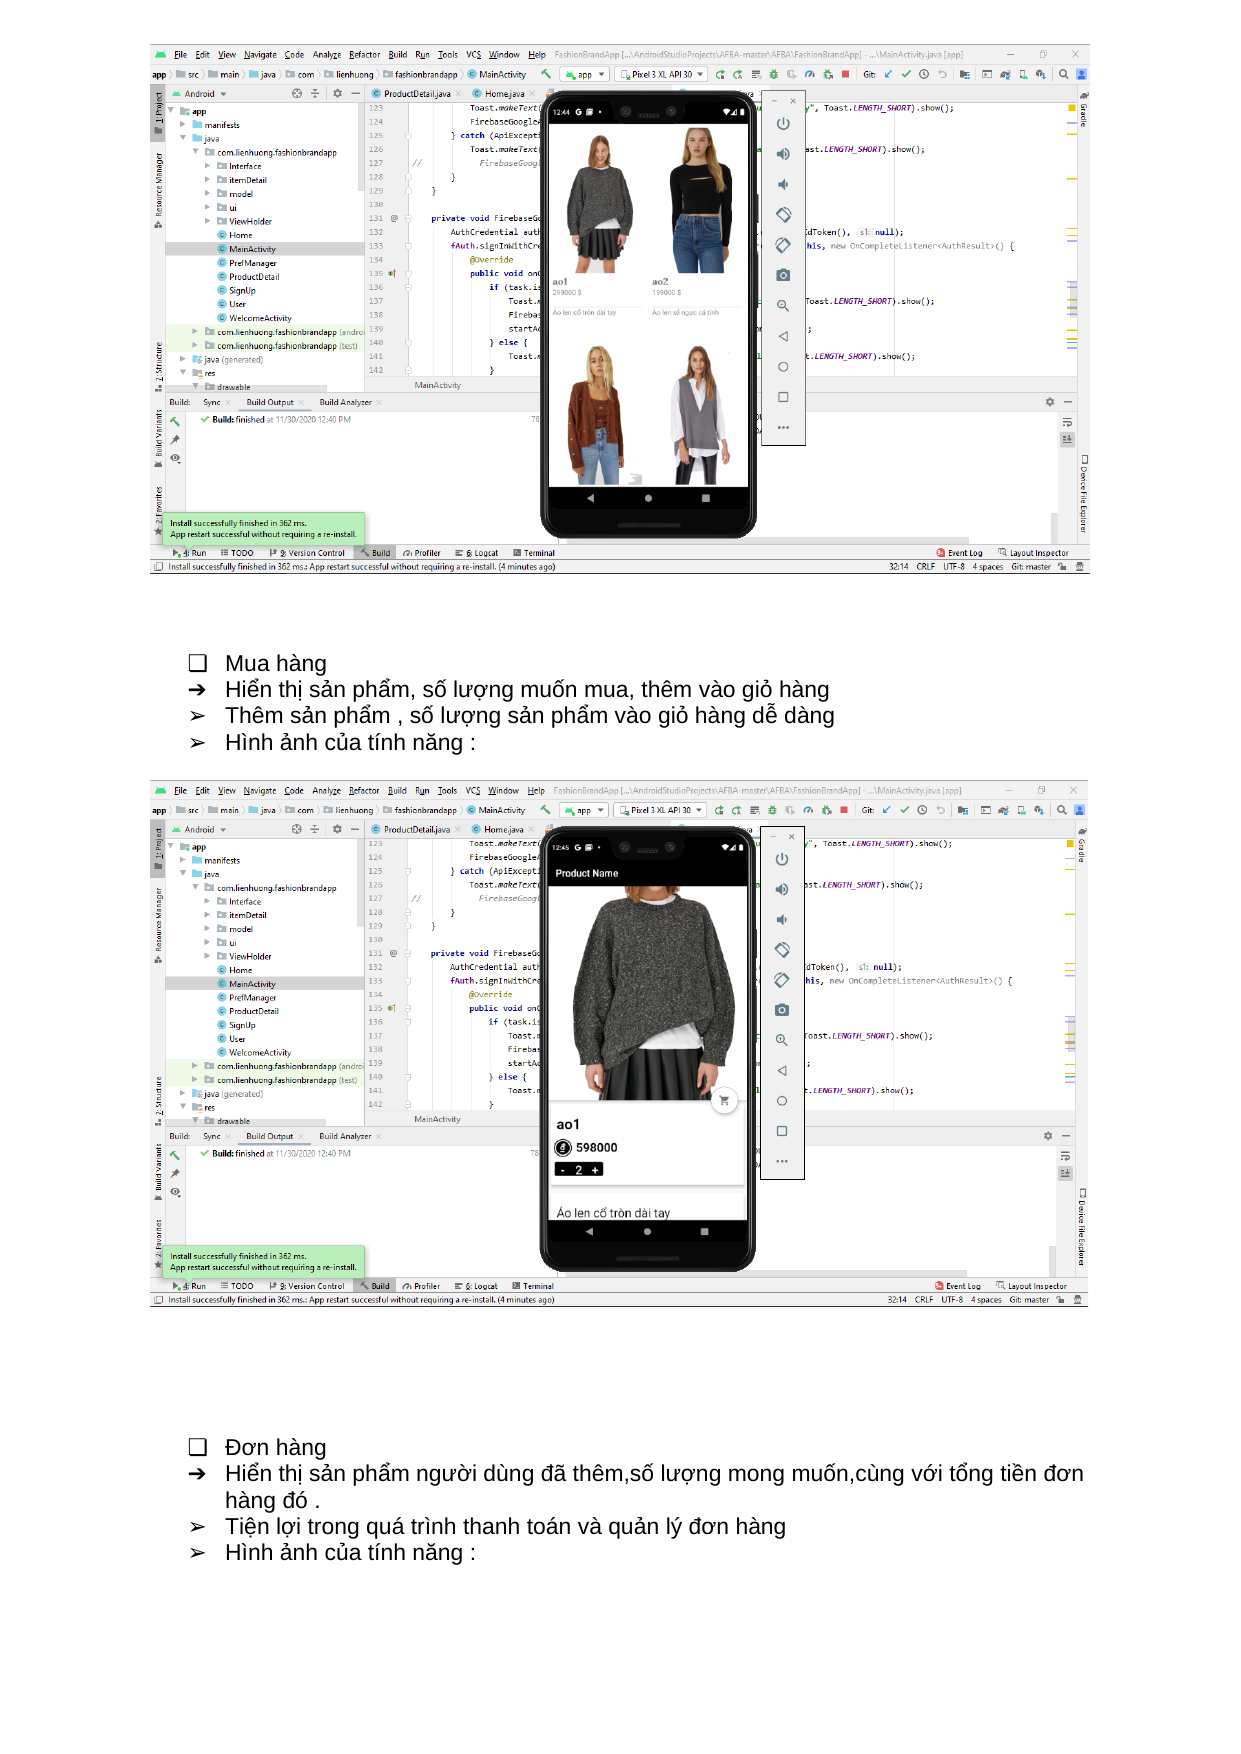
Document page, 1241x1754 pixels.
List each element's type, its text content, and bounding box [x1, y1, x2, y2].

list Hình ảnh của tính năng : [187, 1539, 1090, 1566]
list Hình ảnh của tính năng : [187, 729, 1090, 755]
list Đơn hàng [187, 1434, 1090, 1460]
list Hiển thị sản phẩm, số lượng muốn mua, thêm vào giỏ hàng [187, 676, 1090, 702]
list Thêm sản phẩm , số lượng sản phẩm vào giỏ hàng dễ dàng [187, 702, 1090, 729]
list Tiện lợi trong quá trình thanh toán và quản lý đơn hàng [187, 1513, 1090, 1539]
list Mua hàng [187, 650, 1090, 676]
picture [150, 44, 1091, 574]
list Hiển thị sản phẩm người dùng đã thêm,số lượng mong muốn,cùng với tổng tiền đơn hàng đó . [187, 1460, 1090, 1513]
picture [150, 780, 1089, 1307]
